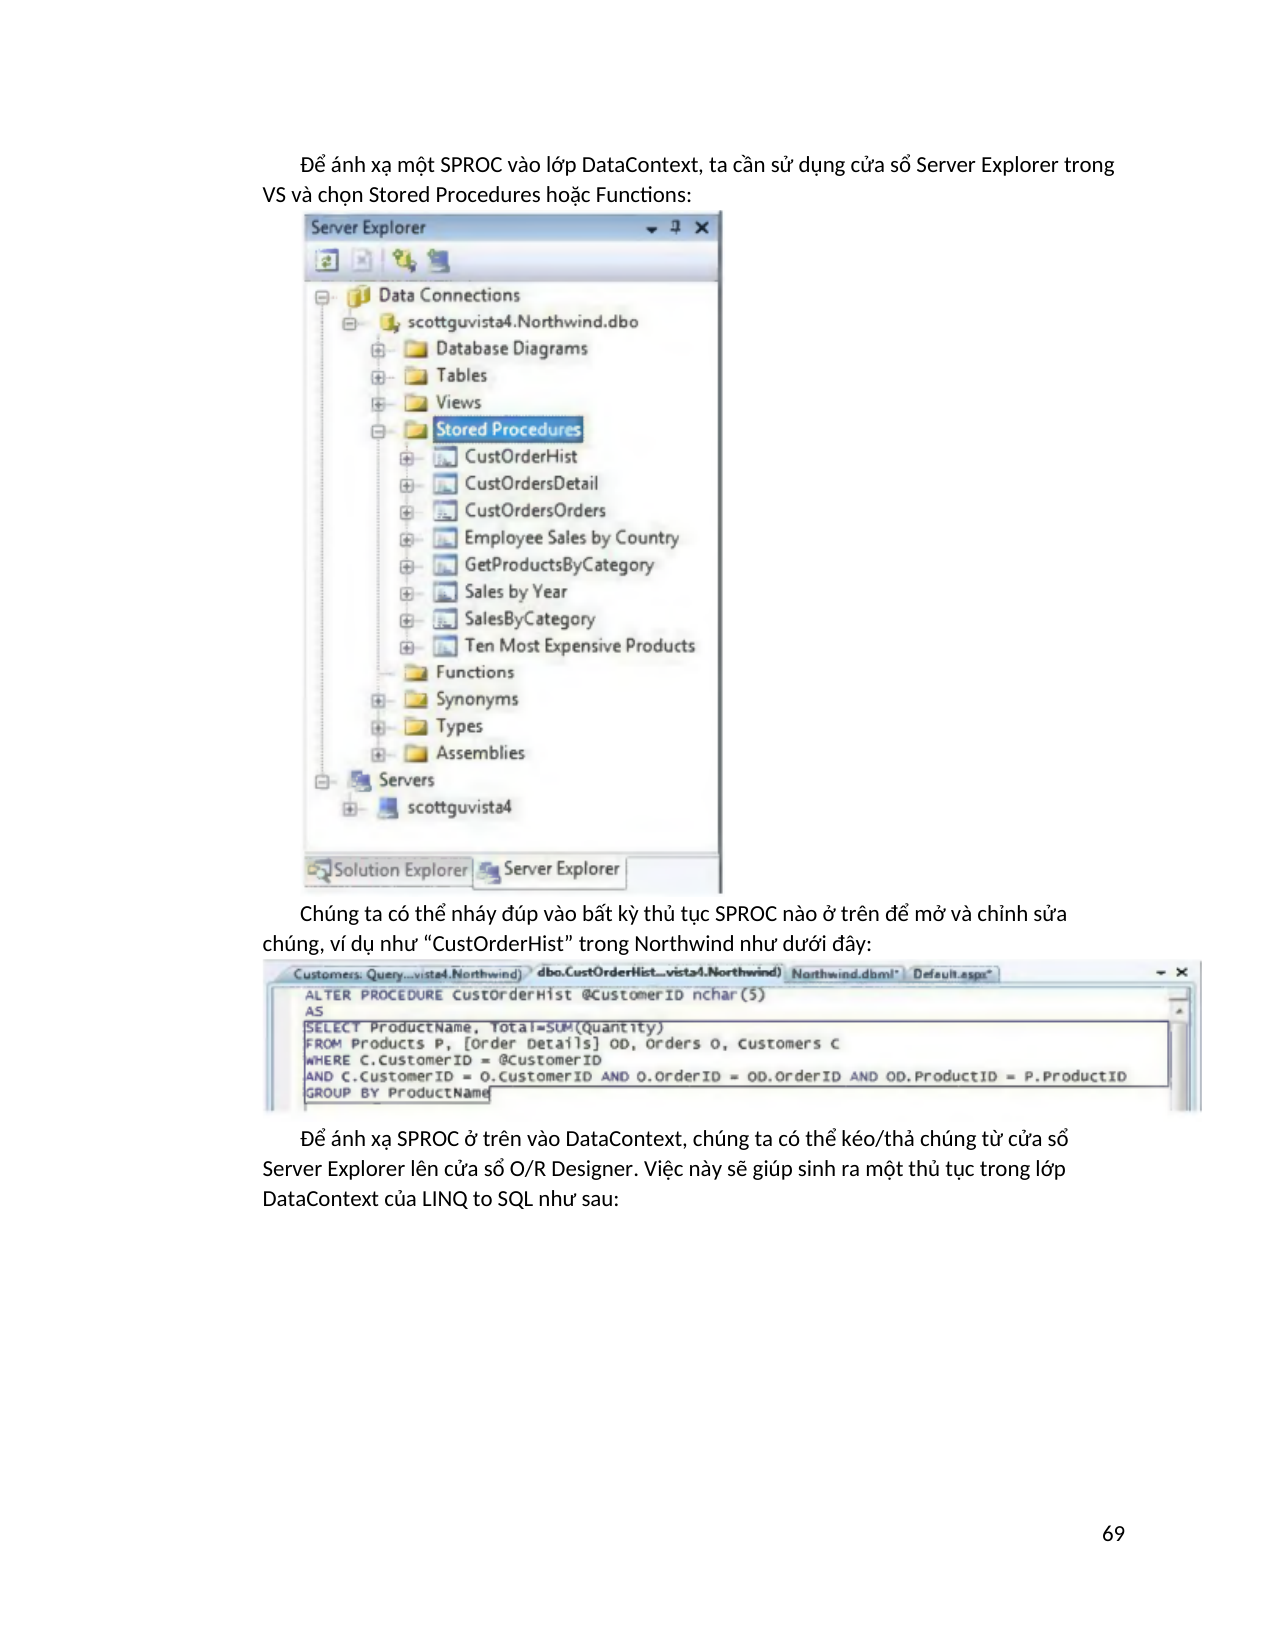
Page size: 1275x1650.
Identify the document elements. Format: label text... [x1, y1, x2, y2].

list Để ánh xạ một SPROC vào lớp DataContext, ta cần sử dụng cửa sổ Server Explorer trong VS và chọn Stored Procedures hoặc Functions: [262, 150, 1125, 208]
list Chúng ta có thể nháy đúp vào bất kỳ thủ tục SPROC nào ở trên để mở và chỉnh sửa chúng, ví dụ như “CustOrderHist” trong Northwind như dưới đây: [262, 899, 1125, 957]
picture [262, 959, 1202, 1122]
list Để ánh xạ SPROC ở trên vào DataContext, chúng ta có thể kéo/thả chúng từ cửa sổ Server Explorer lên cửa sổ O/R Designer. Việc này sẽ giúp sinh ra một thủ tục trong lớp DataContext của LINQ to SQL như sau: [262, 1124, 1125, 1212]
picture [300, 210, 725, 897]
